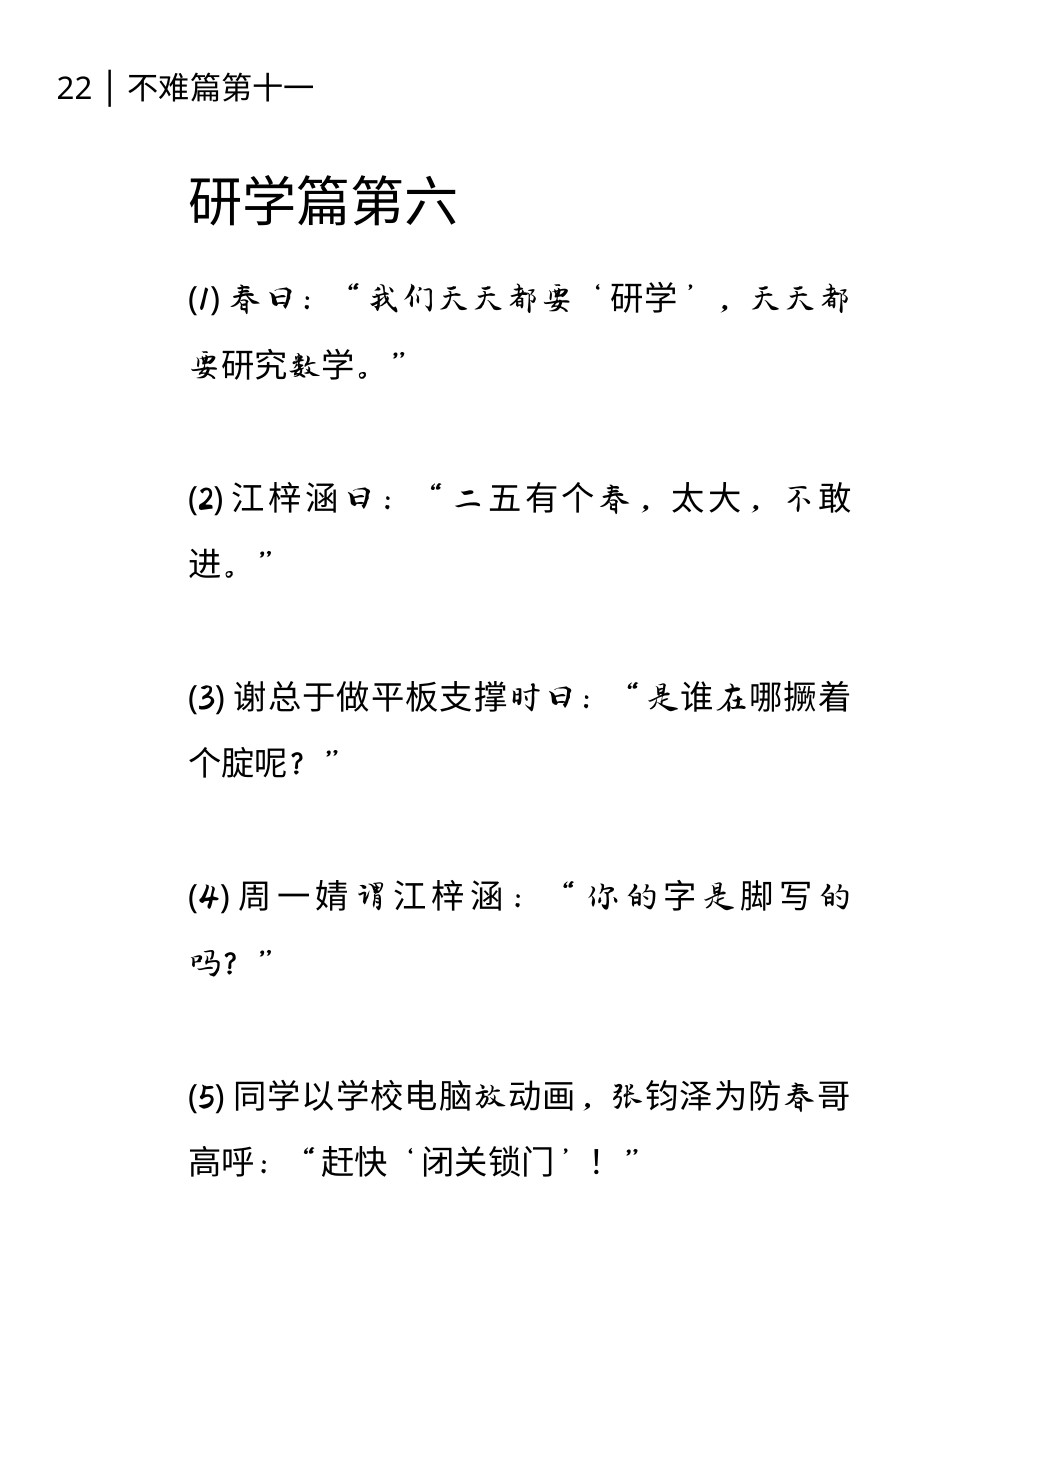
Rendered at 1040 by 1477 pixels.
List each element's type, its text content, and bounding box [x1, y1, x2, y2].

list 谢总于做平板支撑时曰：“是谁在哪撅着个腚呢？” [188, 665, 852, 798]
text 研学篇第六 [188, 166, 852, 233]
list 同学以学校电脑放动画，张钧泽为防春哥，高呼：“赶快‘闭关锁门’！” [188, 1064, 852, 1197]
list 春曰：“我们天天都要‘研学’，天天都要研究数学。” [188, 266, 852, 399]
list 江梓涵曰：“二五有个春，太大，不敢进。” [188, 466, 852, 599]
list 周一婧谓江梓涵：“你的字是脚写的吗？” [188, 864, 852, 997]
